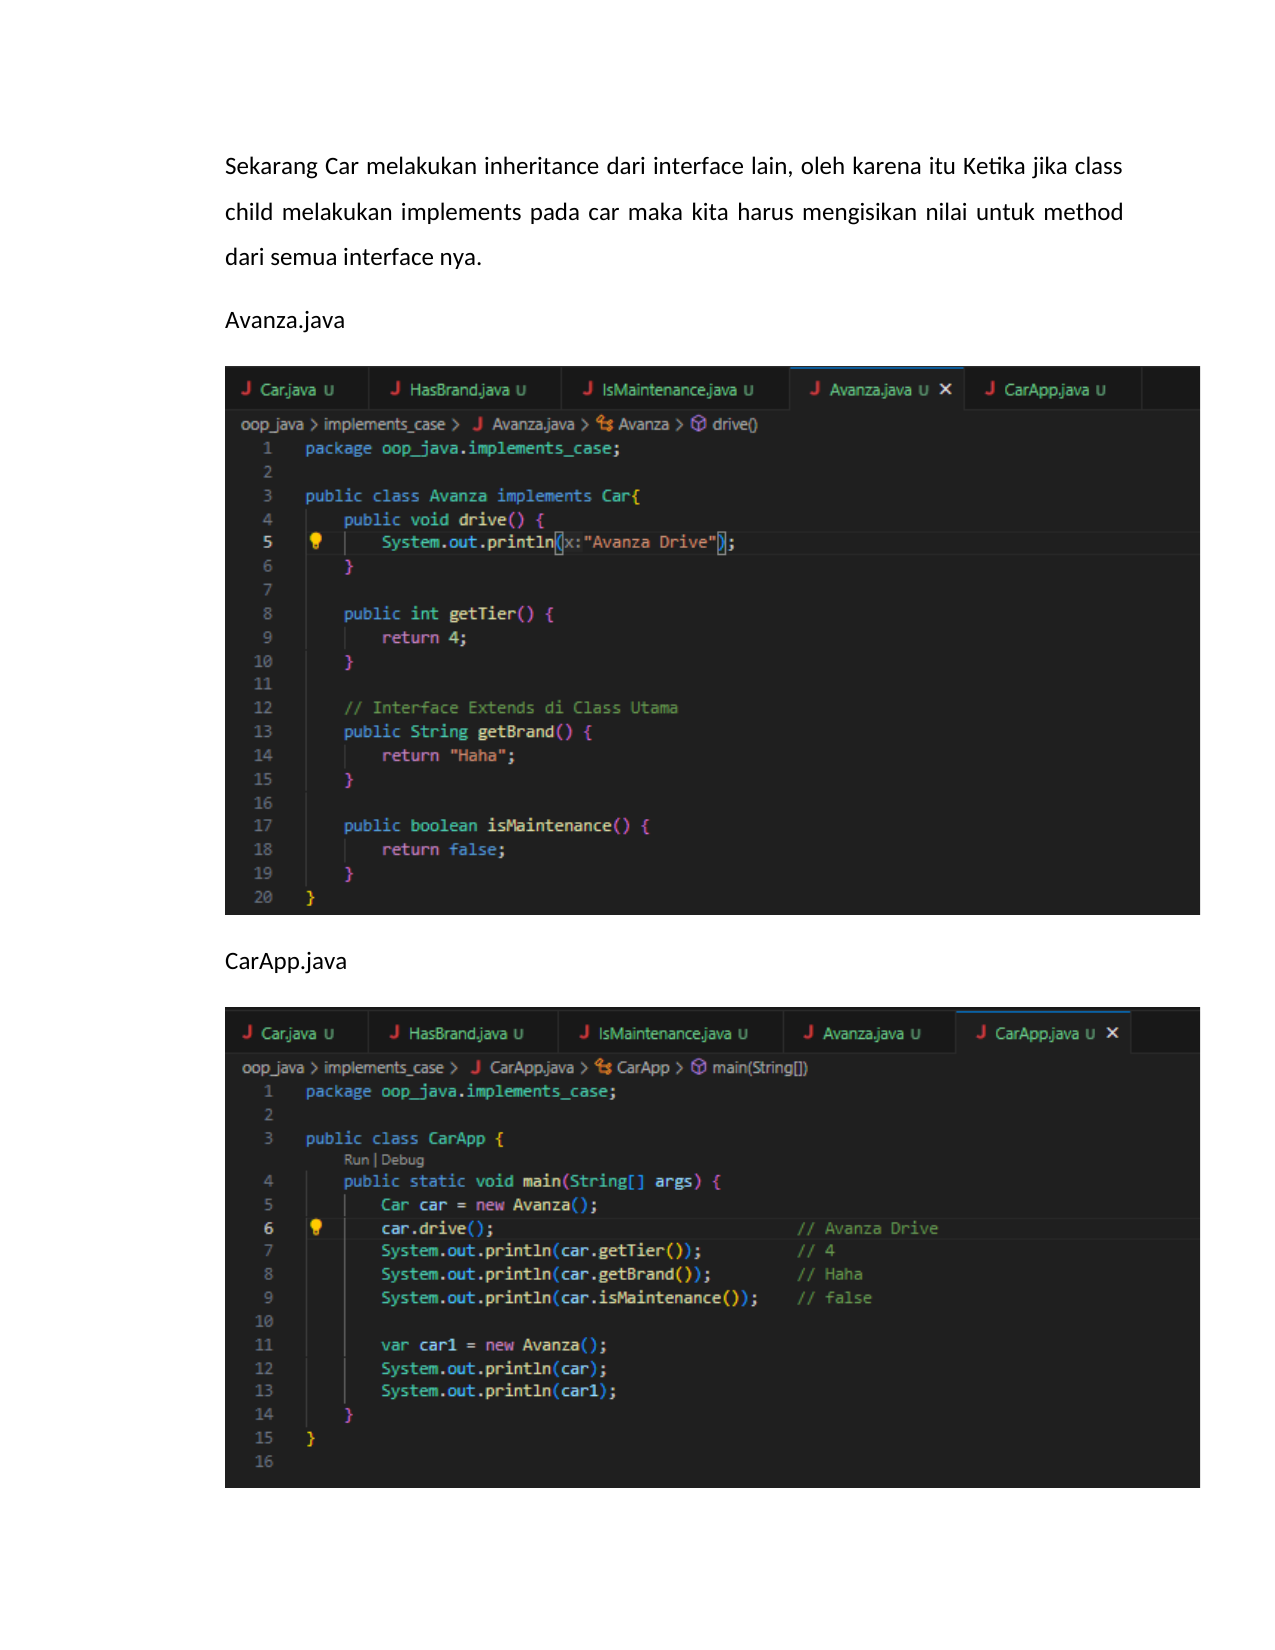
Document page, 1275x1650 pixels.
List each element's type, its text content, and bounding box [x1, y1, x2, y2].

text Avanza.java [225, 304, 1125, 334]
text Sekarang Car melakukan inheritance dari interface lain, oleh karena itu Ketika jika class child melakukan implements pada car maka kita harus mengisikan nilai untuk method dari semua interface nya. [225, 150, 1125, 272]
picture [225, 366, 1200, 915]
text CarApp.java [225, 945, 1125, 976]
picture [225, 1007, 1200, 1488]
